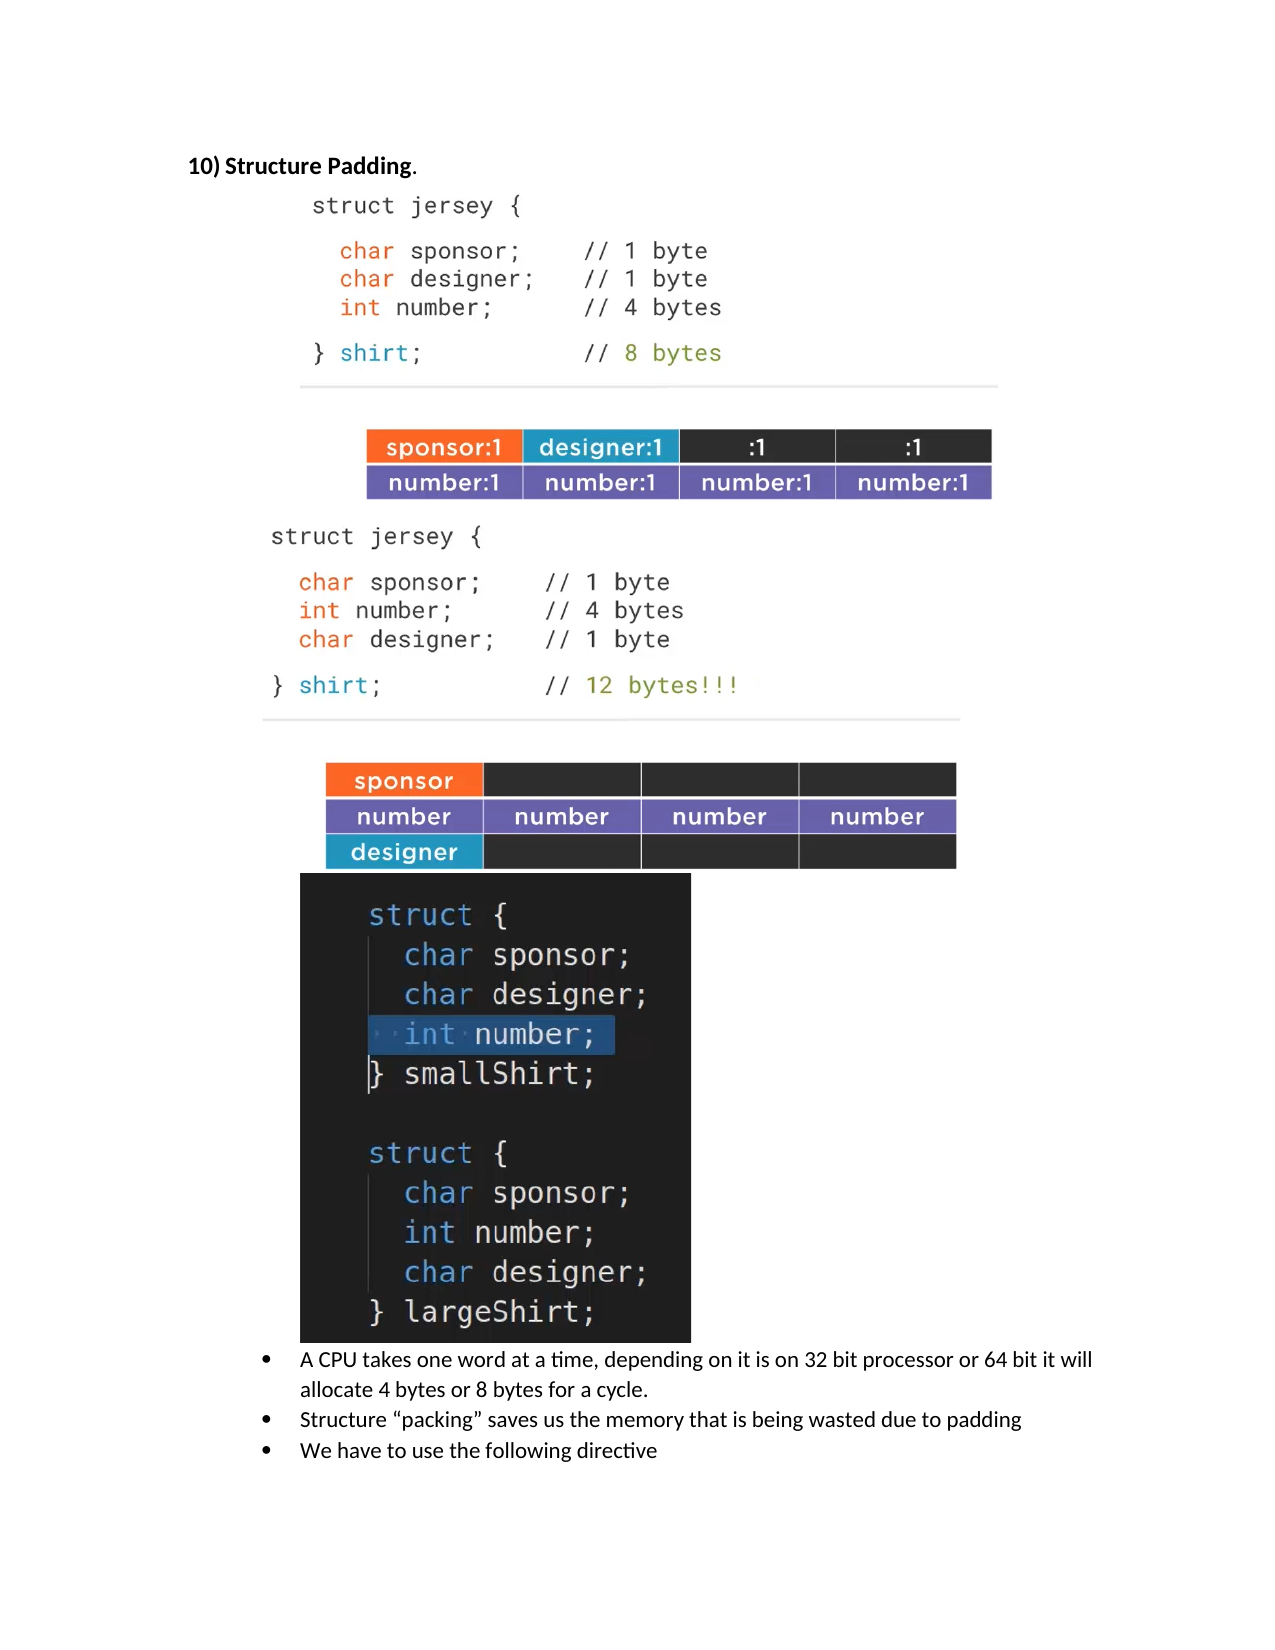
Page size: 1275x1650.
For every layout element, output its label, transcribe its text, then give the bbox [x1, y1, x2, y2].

picture [300, 873, 692, 1343]
list We have to use the following directive [262, 1436, 1125, 1464]
list Structure Padding. [187, 150, 1125, 181]
list A CPU takes one word at a time, depending on it is on 32 bit processor or 64 bit it will allocate 4 bytes or 8 bytes for a cycle. [262, 1345, 1125, 1403]
picture [262, 517, 961, 872]
list Structure “packing” saves us the memory that is being wasted due to padding [262, 1406, 1125, 1434]
picture [300, 182, 999, 515]
